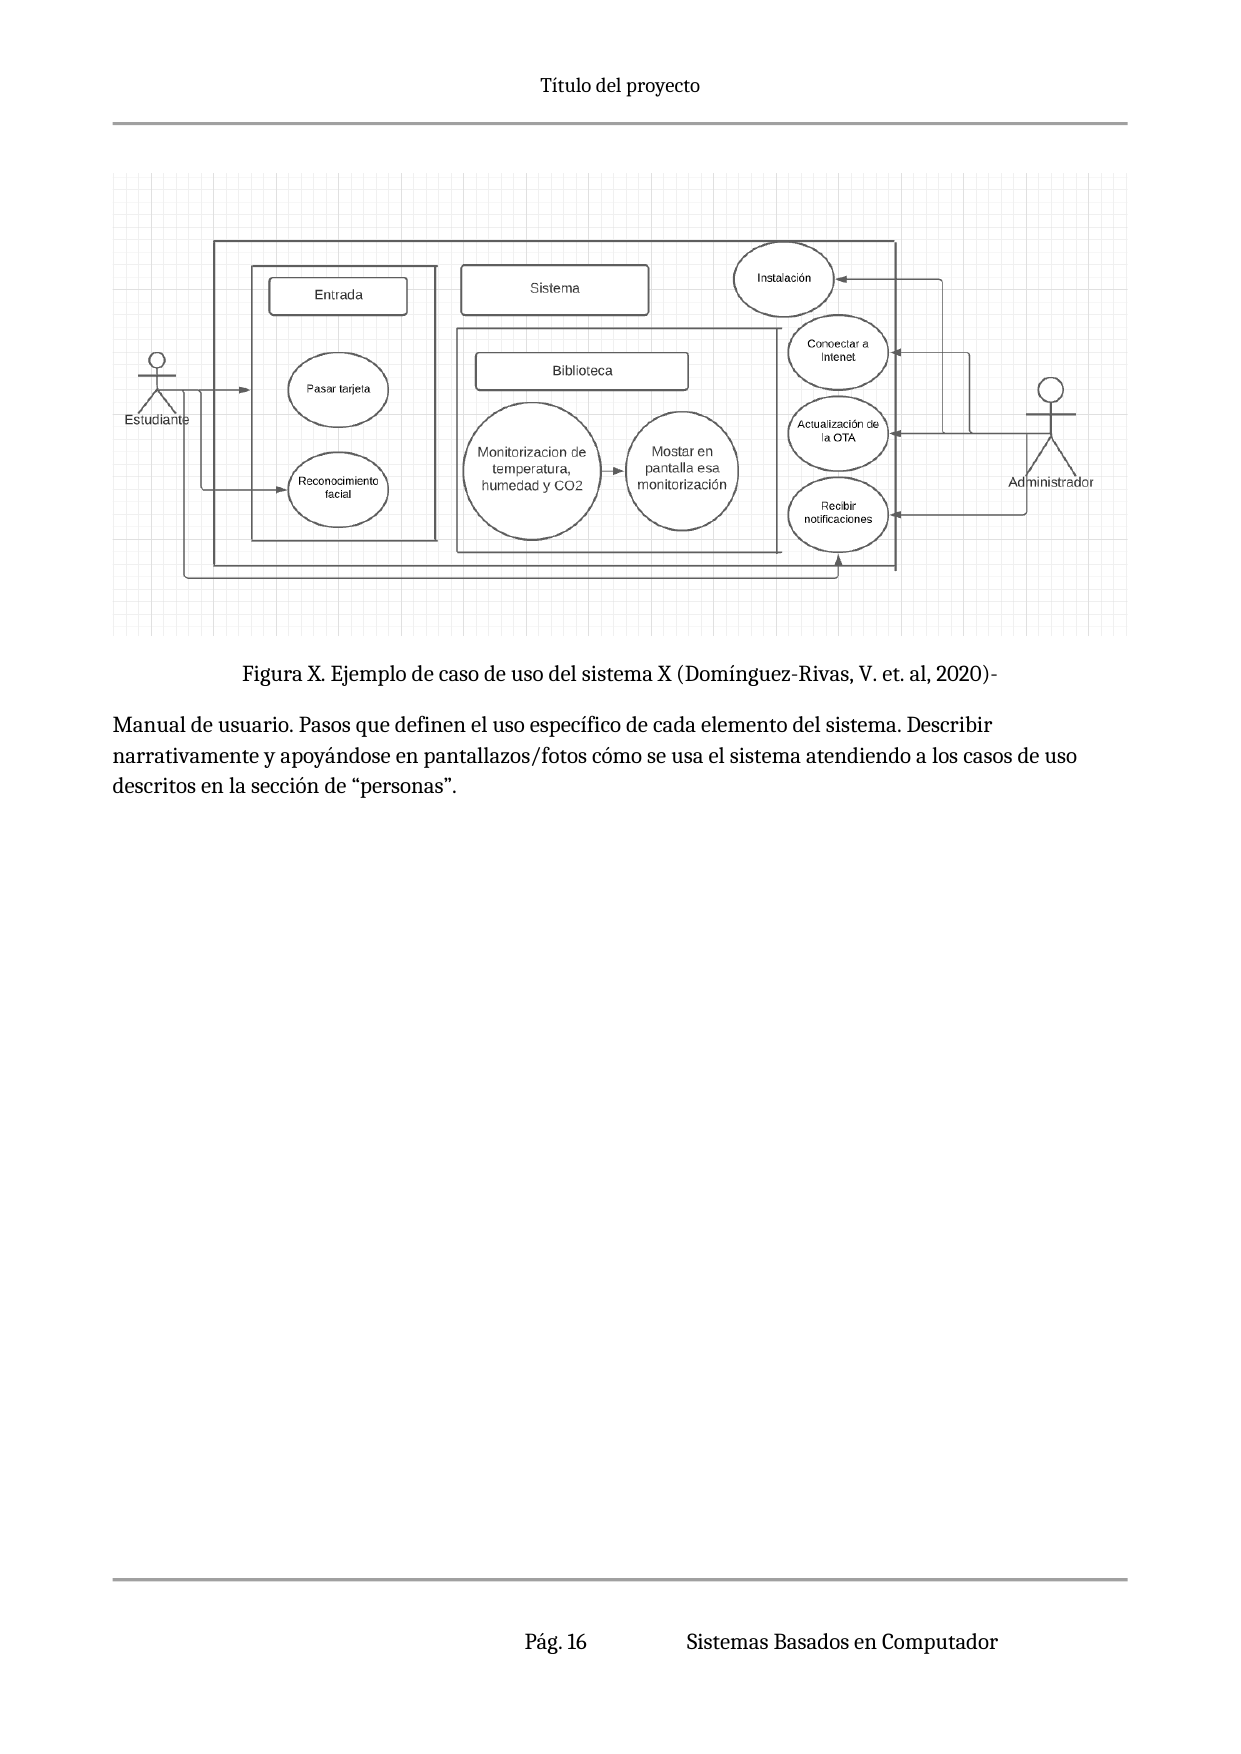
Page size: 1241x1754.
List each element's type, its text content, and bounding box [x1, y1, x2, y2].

text Figura X. Ejemplo de caso de uso del sistema X (Domínguez-Rivas, V. et. al, 2020)- [112, 661, 1128, 688]
picture [112, 173, 1128, 636]
text Manual de usuario. Pasos que definen el uso específico de cada elemento del sistema. Describir narrativamente y apoyándose en pantallazos/fotos cómo se usa el sistema atendiendo a los casos de uso descritos en la sección de “personas”. [112, 712, 1128, 799]
